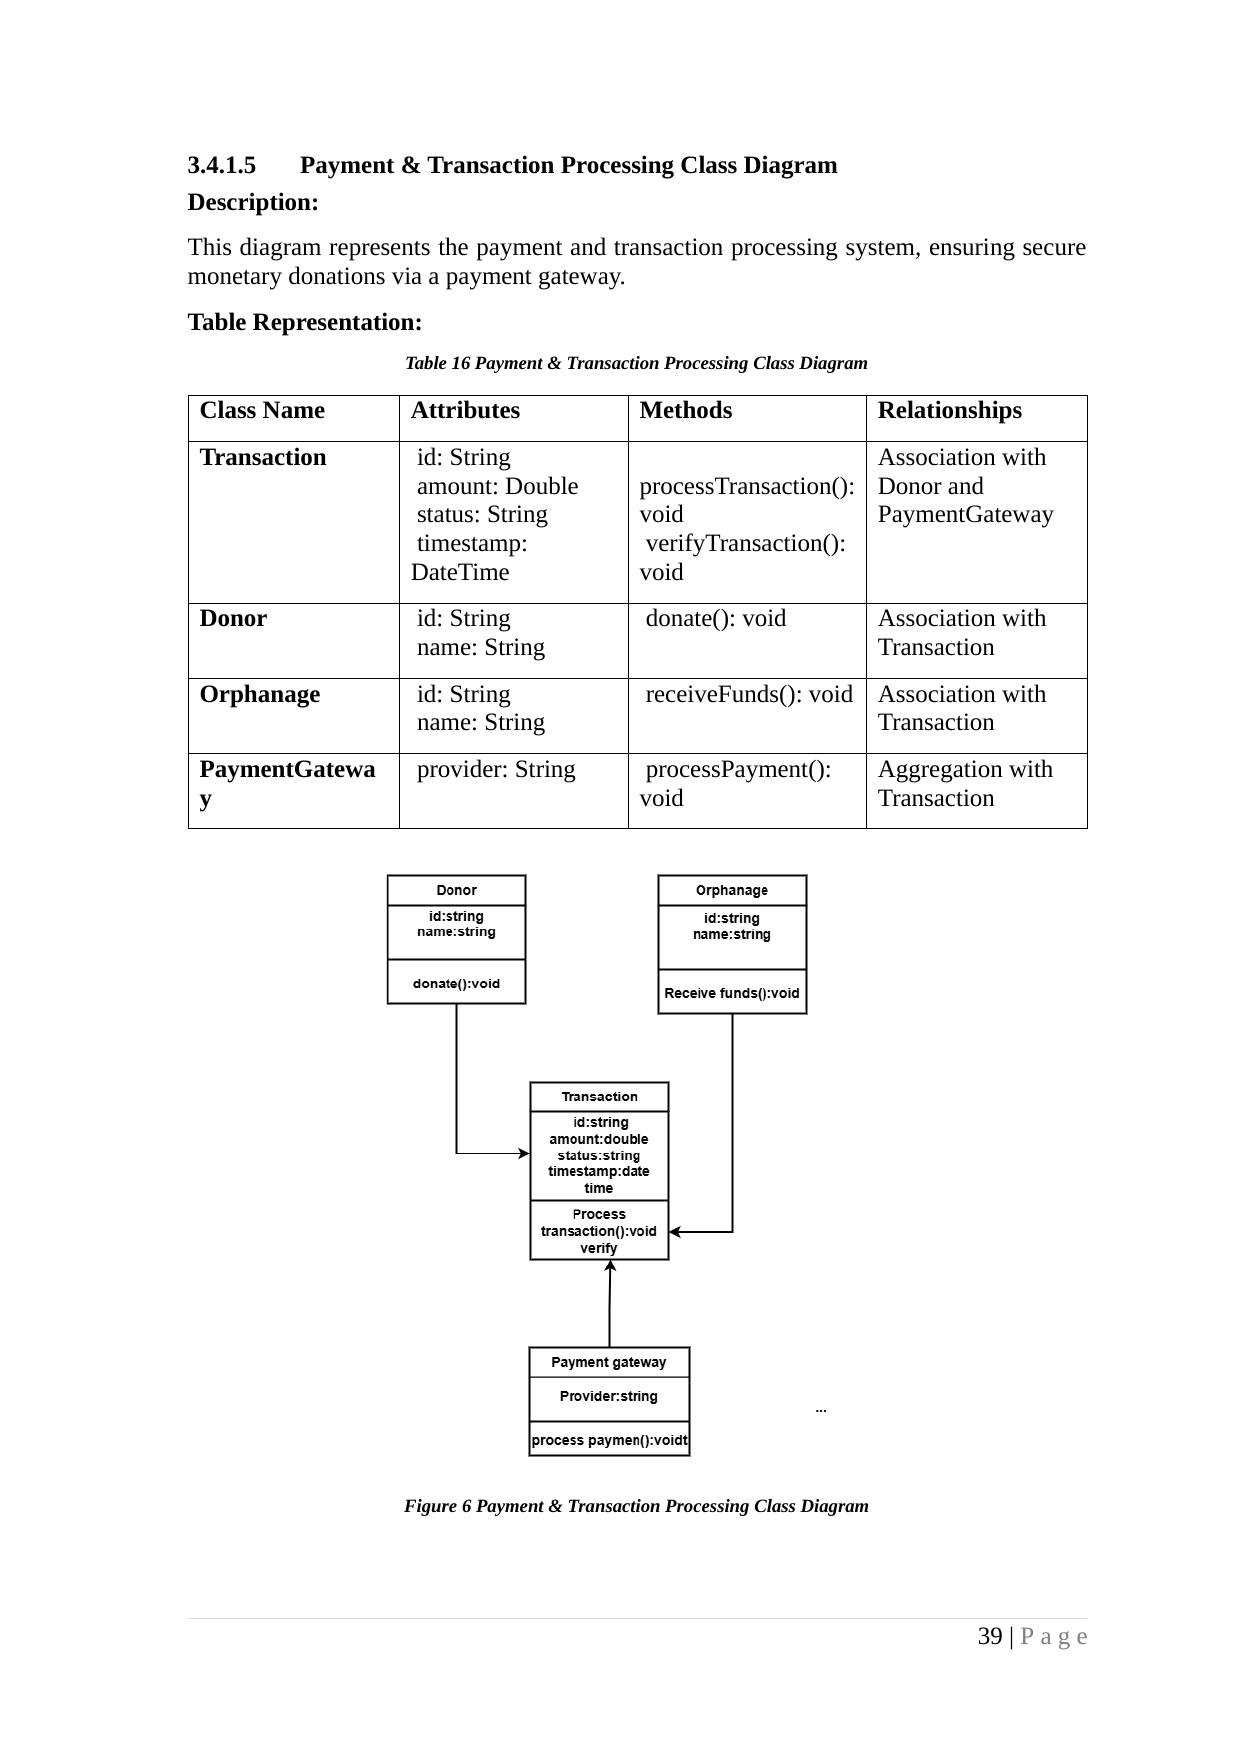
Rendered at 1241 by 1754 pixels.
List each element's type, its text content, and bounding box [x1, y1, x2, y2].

table_cell PaymentGateway [189, 754, 399, 828]
table_cell donate(): void [629, 604, 866, 678]
table_header Relationships [867, 396, 1087, 441]
table_cell Transaction [189, 442, 399, 602]
text Table Representation: [187, 307, 1087, 335]
table_cell id: String name: String [400, 604, 628, 678]
subtitle Payment & Transaction Processing Class Diagram [187, 150, 1087, 179]
table_cell Association with Transaction [867, 604, 1087, 678]
picture [386, 874, 889, 1479]
table_header Attributes [400, 396, 628, 441]
text Figure 6 Payment & Transaction Processing Class Diagram [187, 1495, 1087, 1517]
table_cell processPayment(): void [629, 754, 866, 828]
table_cell receiveFunds(): void [629, 679, 866, 753]
table_cell Aggregation with Transaction [867, 754, 1087, 828]
table_cell id: String name: String [400, 679, 628, 753]
table_header Class Name [189, 396, 399, 441]
table_header Methods [629, 396, 866, 441]
table_cell Association with Donor and PaymentGateway [867, 442, 1087, 602]
text This diagram represents the payment and transaction processing system, ensuring secure monetary donations via a payment gateway. [187, 232, 1087, 290]
table_cell processTransaction(): void verifyTransaction(): void [629, 442, 866, 602]
table_cell provider: String [400, 754, 628, 828]
table_cell id: String amount: Double status: String timestamp: DateTime [400, 442, 628, 602]
table_cell Association with Transaction [867, 679, 1087, 753]
text Table 16 Payment & Transaction Processing Class Diagram [187, 352, 1087, 374]
table_cell Donor [189, 604, 399, 678]
text Description: [187, 187, 1087, 216]
table_cell Orphanage [189, 679, 399, 753]
